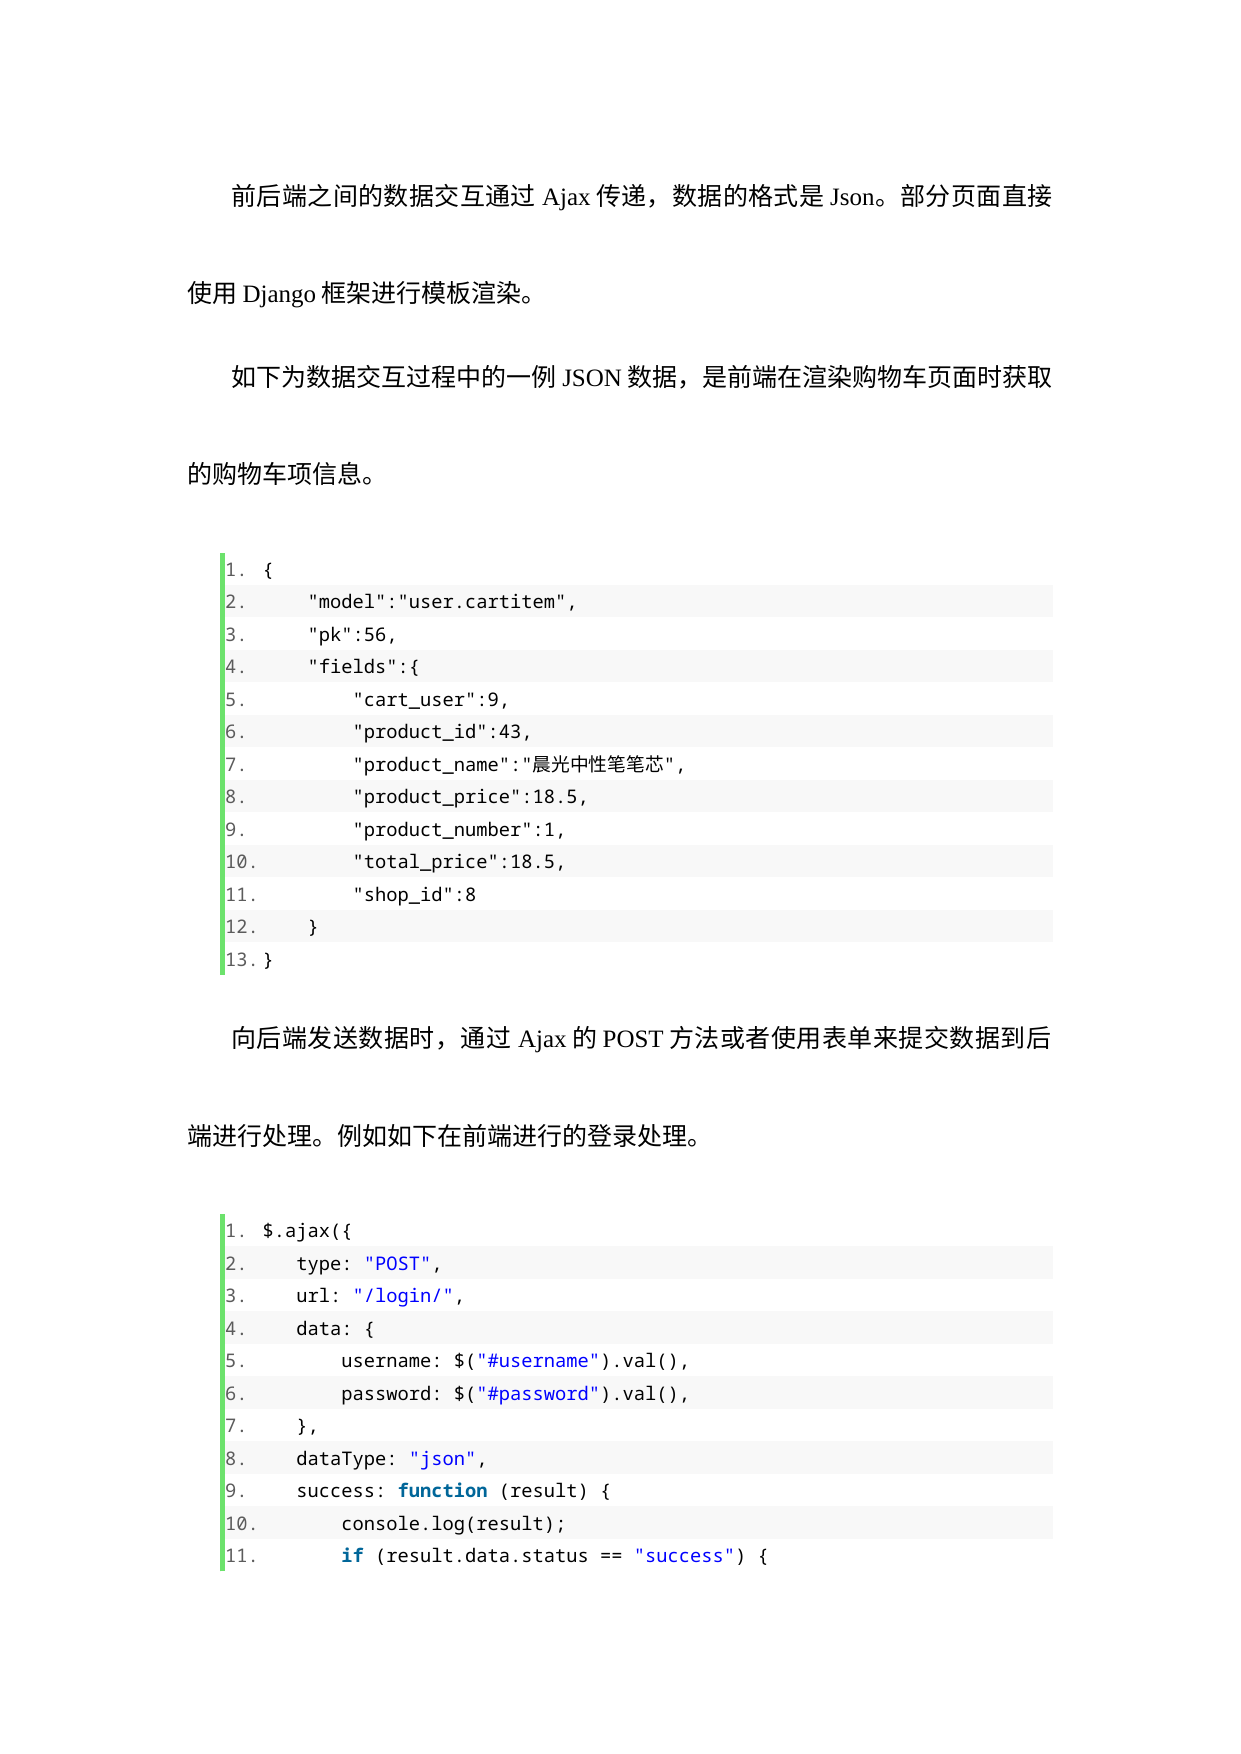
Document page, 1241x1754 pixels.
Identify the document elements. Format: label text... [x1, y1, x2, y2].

list "model":"user.cartitem", [225, 585, 1053, 617]
text 如下为数据交互过程中的一例JSON数据，是前端在渲染购物车页面时获取的购物车项信息。 [187, 343, 1053, 505]
list "product_price":18.5, [225, 780, 1053, 812]
list "total_price":18.5, [225, 845, 1053, 877]
list }, [225, 1409, 1053, 1441]
list data: { [225, 1311, 1053, 1344]
list if (result.data.status == "success") { [225, 1539, 1053, 1571]
list console.log(result); [225, 1506, 1053, 1539]
list "cart_user":9, [225, 682, 1053, 715]
list password: $("#password").val(), [225, 1376, 1053, 1409]
list "pk":56, [225, 617, 1053, 650]
text 前后端之间的数据交互通过Ajax传递，数据的格式是Json。部分页面直接使用Django框架进行模板渲染。 [187, 162, 1053, 324]
list success: function (result) { [225, 1474, 1053, 1506]
list url: "/login/", [225, 1279, 1053, 1311]
list "shop_id":8 [225, 877, 1053, 910]
text 向后端发送数据时，通过Ajax的POST方法或者使用表单来提交数据到后端进行处理。例如如下在前端进行的登录处理。 [187, 1004, 1053, 1167]
list dataType: "json", [225, 1441, 1053, 1474]
list "product_name":"晨光中性笔笔芯", [225, 747, 1053, 780]
list $.ajax({ [225, 1214, 1053, 1246]
list } [225, 942, 1053, 975]
list "fields":{ [225, 650, 1053, 682]
list "product_id":43, [225, 715, 1053, 747]
list { [220, 552, 1053, 585]
list username: $("#username").val(), [225, 1344, 1053, 1376]
list } [225, 910, 1053, 942]
list type: "POST", [225, 1246, 1053, 1279]
list "product_number":1, [225, 812, 1053, 845]
